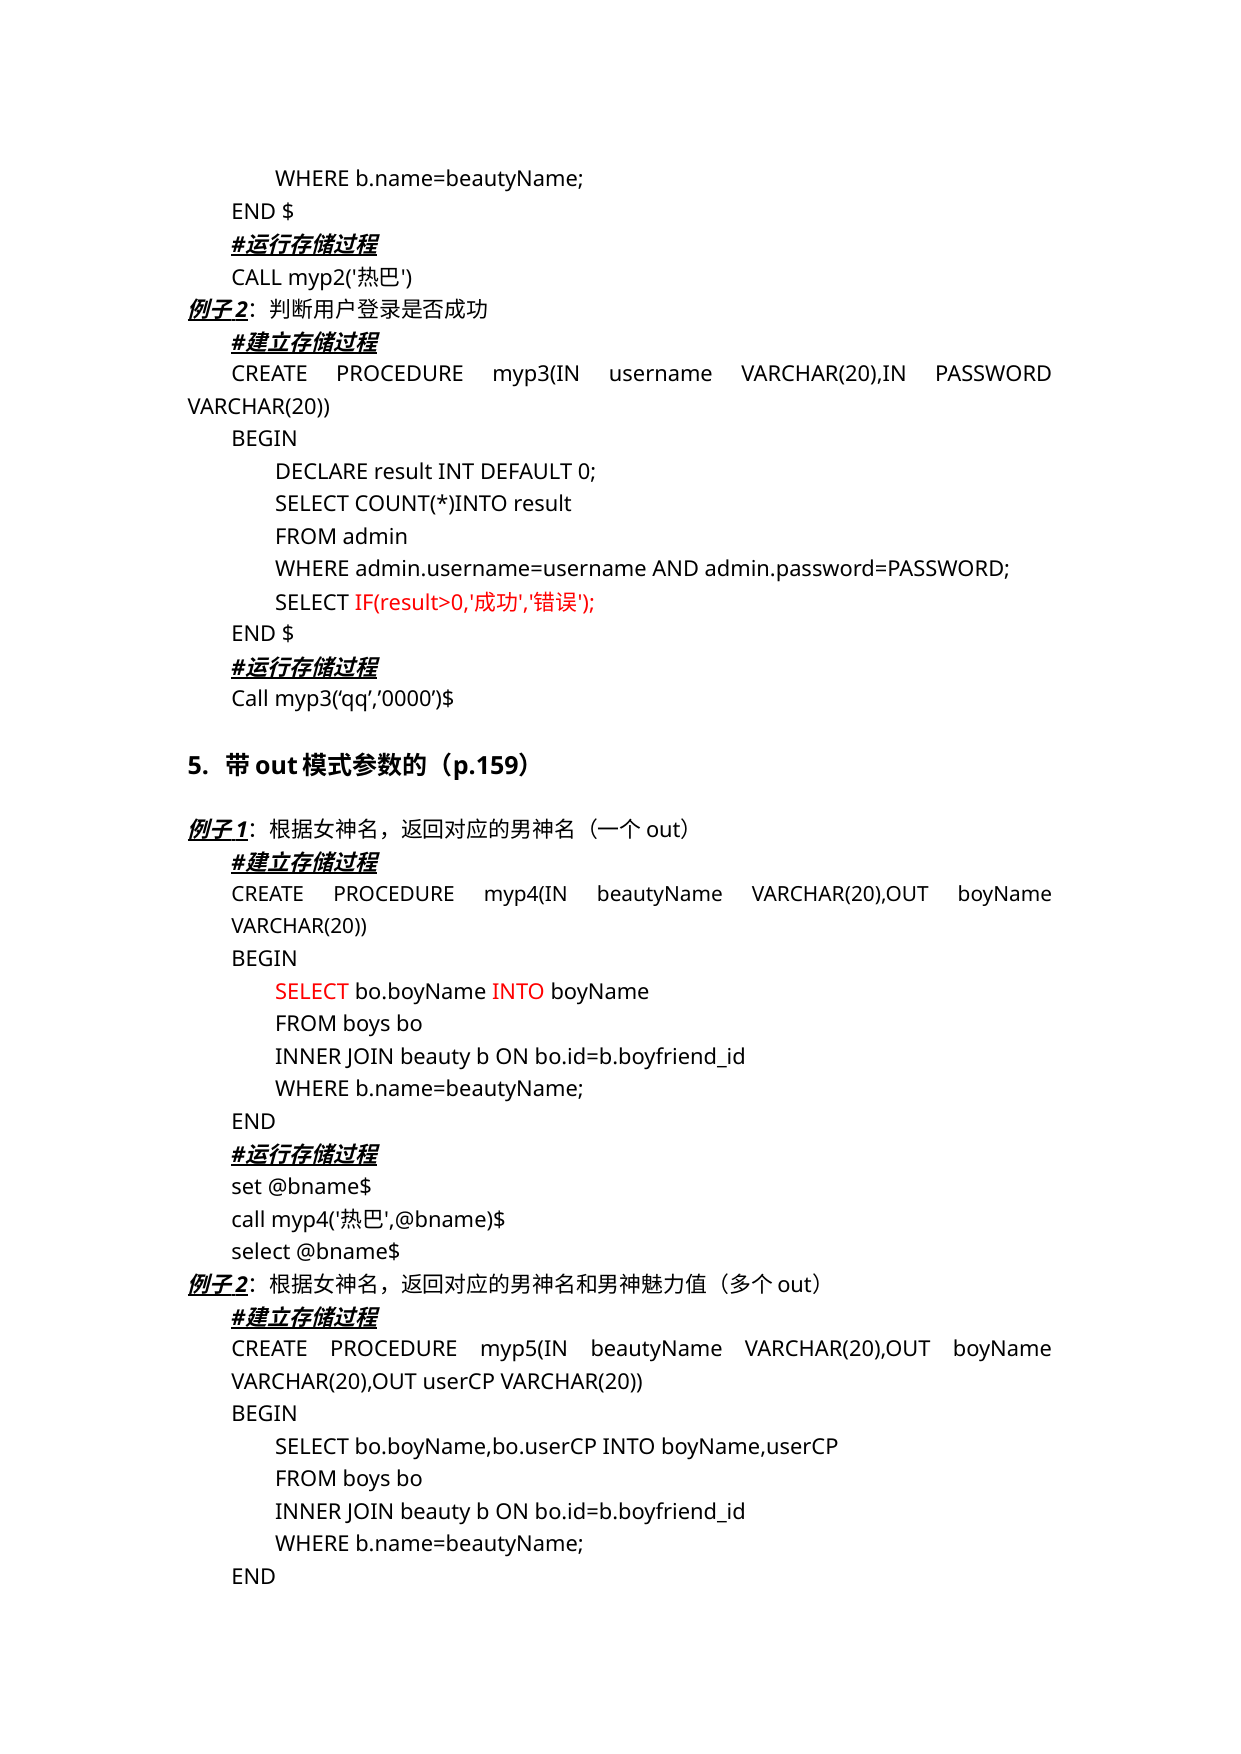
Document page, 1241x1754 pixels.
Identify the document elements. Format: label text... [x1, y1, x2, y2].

text WHERE b.name=beautyName; [231, 1072, 1053, 1104]
text END [231, 1559, 1053, 1592]
text #运行存储过程 [187, 1137, 1053, 1169]
text SELECT bo.boyName INTO boyName [231, 974, 1053, 1007]
text #建立存储过程 [187, 844, 1053, 877]
text CALL myp2('热巴') [187, 259, 1053, 292]
text SELECT bo.boyName,bo.userCP INTO boyName,userCP [231, 1429, 1053, 1462]
text call myp4('热巴',@bname)$ [231, 1202, 1053, 1234]
text 例子1：根据女神名，返回对应的男神名（一个out） [187, 812, 1053, 844]
text INNER JOIN beauty b ON bo.id=b.boyfriend_id [231, 1039, 1053, 1072]
text FROM boys bo [231, 1462, 1053, 1494]
text #建立存储过程 [187, 324, 1053, 357]
text FROM boys bo [231, 1007, 1053, 1039]
text #运行存储过程 [187, 227, 1053, 259]
text END $ [231, 194, 1053, 227]
text DECLARE result INT DEFAULT 0; [231, 454, 1053, 487]
subtitle 带out模式参数的（p.159） [187, 731, 1053, 796]
text Call myp3(‘qq’,’0000’)$ [231, 682, 1053, 714]
text CREATE PROCEDURE myp3(IN username VARCHAR(20),IN PASSWORD VARCHAR(20)) [187, 357, 1053, 422]
text 例子2：根据女神名，返回对应的男神名和男神魅力值（多个out） [187, 1267, 1053, 1299]
text BEGIN [231, 422, 1053, 454]
text WHERE b.name=beautyName; [231, 1527, 1053, 1559]
text WHERE b.name=beautyName; [231, 162, 1053, 194]
text #运行存储过程 [187, 649, 1053, 682]
text SELECT COUNT(*)INTO result [231, 487, 1053, 519]
text END [231, 1104, 1053, 1137]
text CREATE PROCEDURE myp5(IN beautyName VARCHAR(20),OUT boyName VARCHAR(20),OUT userCP VARCHAR(20)) [231, 1332, 1053, 1397]
text END $ [187, 617, 1053, 649]
text WHERE admin.username=username AND admin.password=PASSWORD; [231, 552, 1053, 584]
text SELECT IF(result>0,'成功','错误'); [231, 584, 1053, 617]
text CREATE PROCEDURE myp4(IN beautyName VARCHAR(20),OUT boyName VARCHAR(20)) [231, 877, 1053, 942]
text INNER JOIN beauty b ON bo.id=b.boyfriend_id [231, 1494, 1053, 1527]
text BEGIN [231, 1397, 1053, 1429]
text BEGIN [231, 942, 1053, 974]
text set @bname$ [231, 1169, 1053, 1202]
text FROM admin [231, 519, 1053, 552]
text 例子2：判断用户登录是否成功 [187, 292, 1053, 324]
text #建立存储过程 [187, 1299, 1053, 1332]
text select @bname$ [231, 1234, 1053, 1267]
